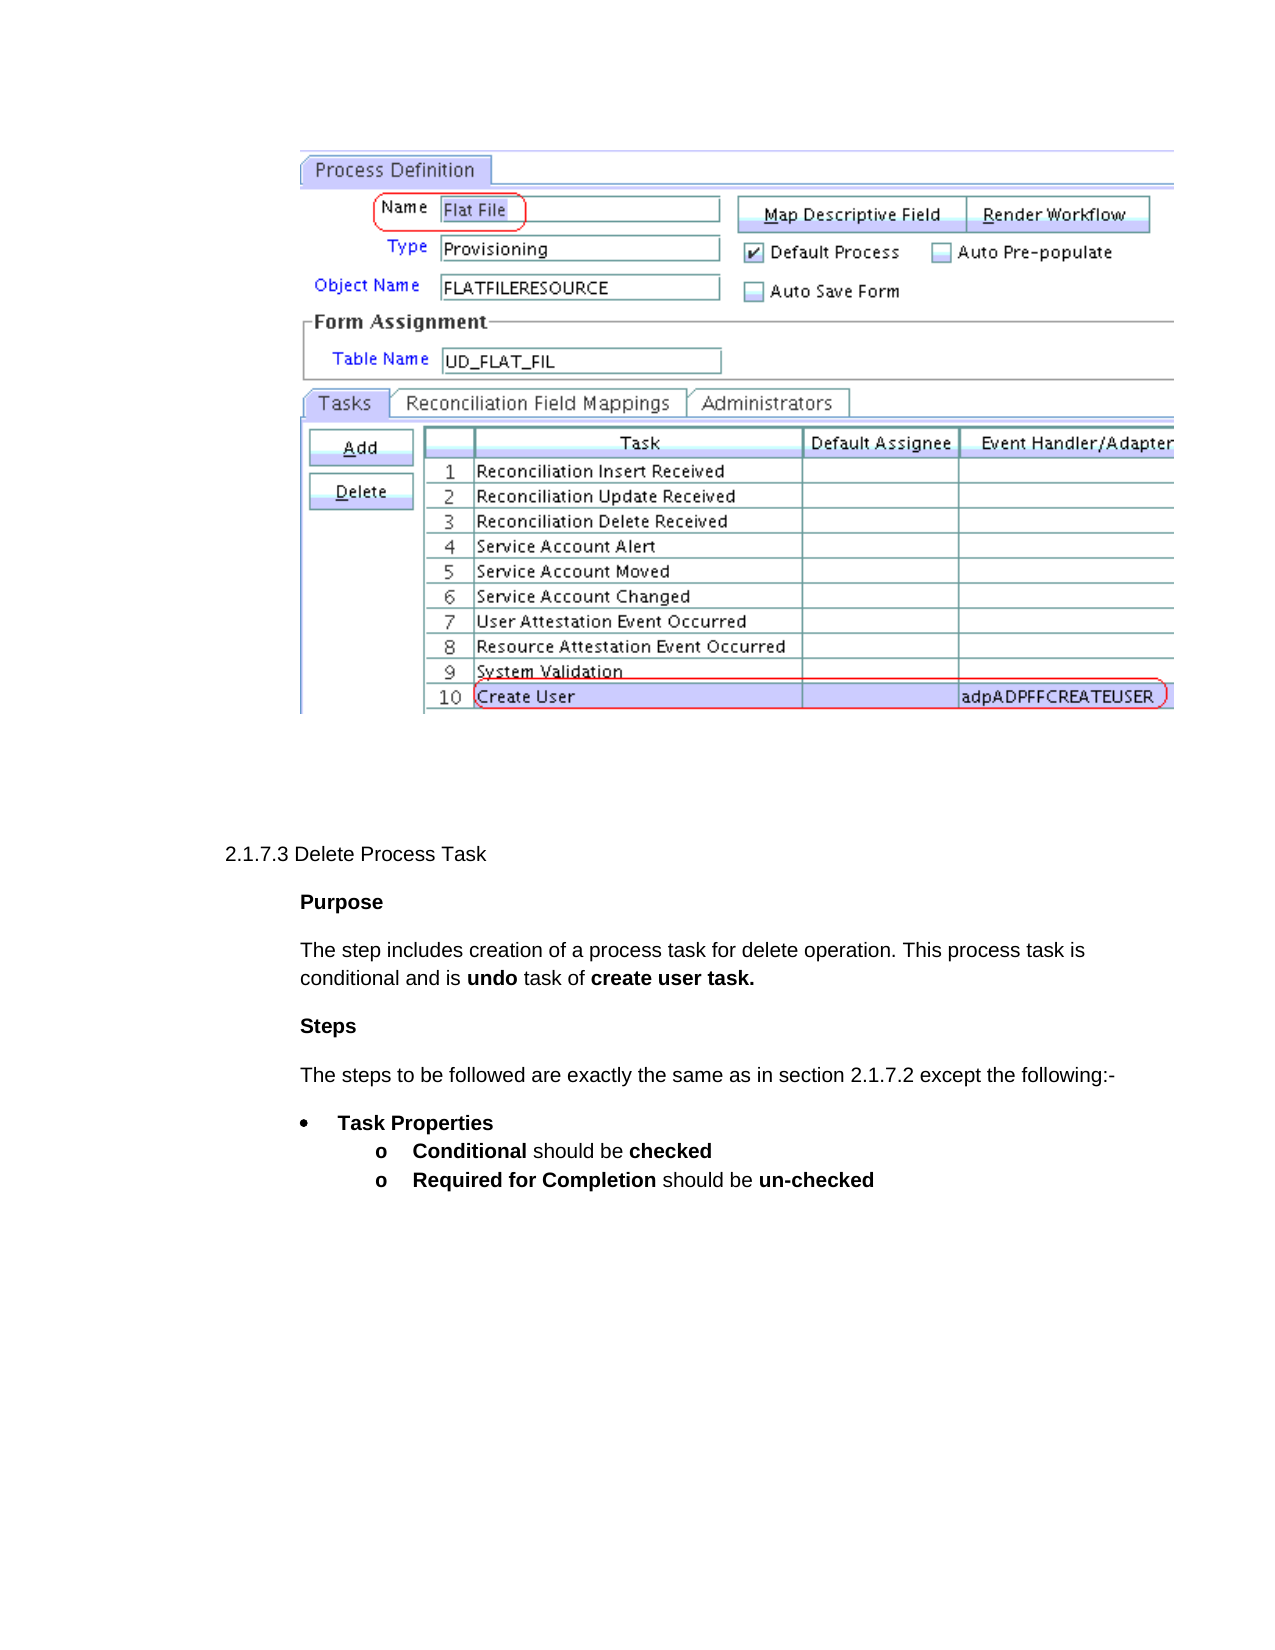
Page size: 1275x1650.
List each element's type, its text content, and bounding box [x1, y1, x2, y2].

list Conditional should be checked [375, 1138, 1125, 1164]
list Required for Completion should be un-checked [375, 1168, 1125, 1194]
text The step includes creation of a process task for delete operation. This process task is conditional and is undo task of create user task. [300, 938, 1125, 990]
text Steps [300, 1014, 1125, 1038]
text Purpose [150, 890, 1125, 914]
text 2.1.7.3 Delete Process Task [150, 842, 1125, 866]
list Task Properties [300, 1111, 1125, 1135]
text The steps to be followed are exactly the same as in section 2.1.7.2 except the following:- [150, 1062, 1125, 1086]
picture [300, 150, 1174, 714]
